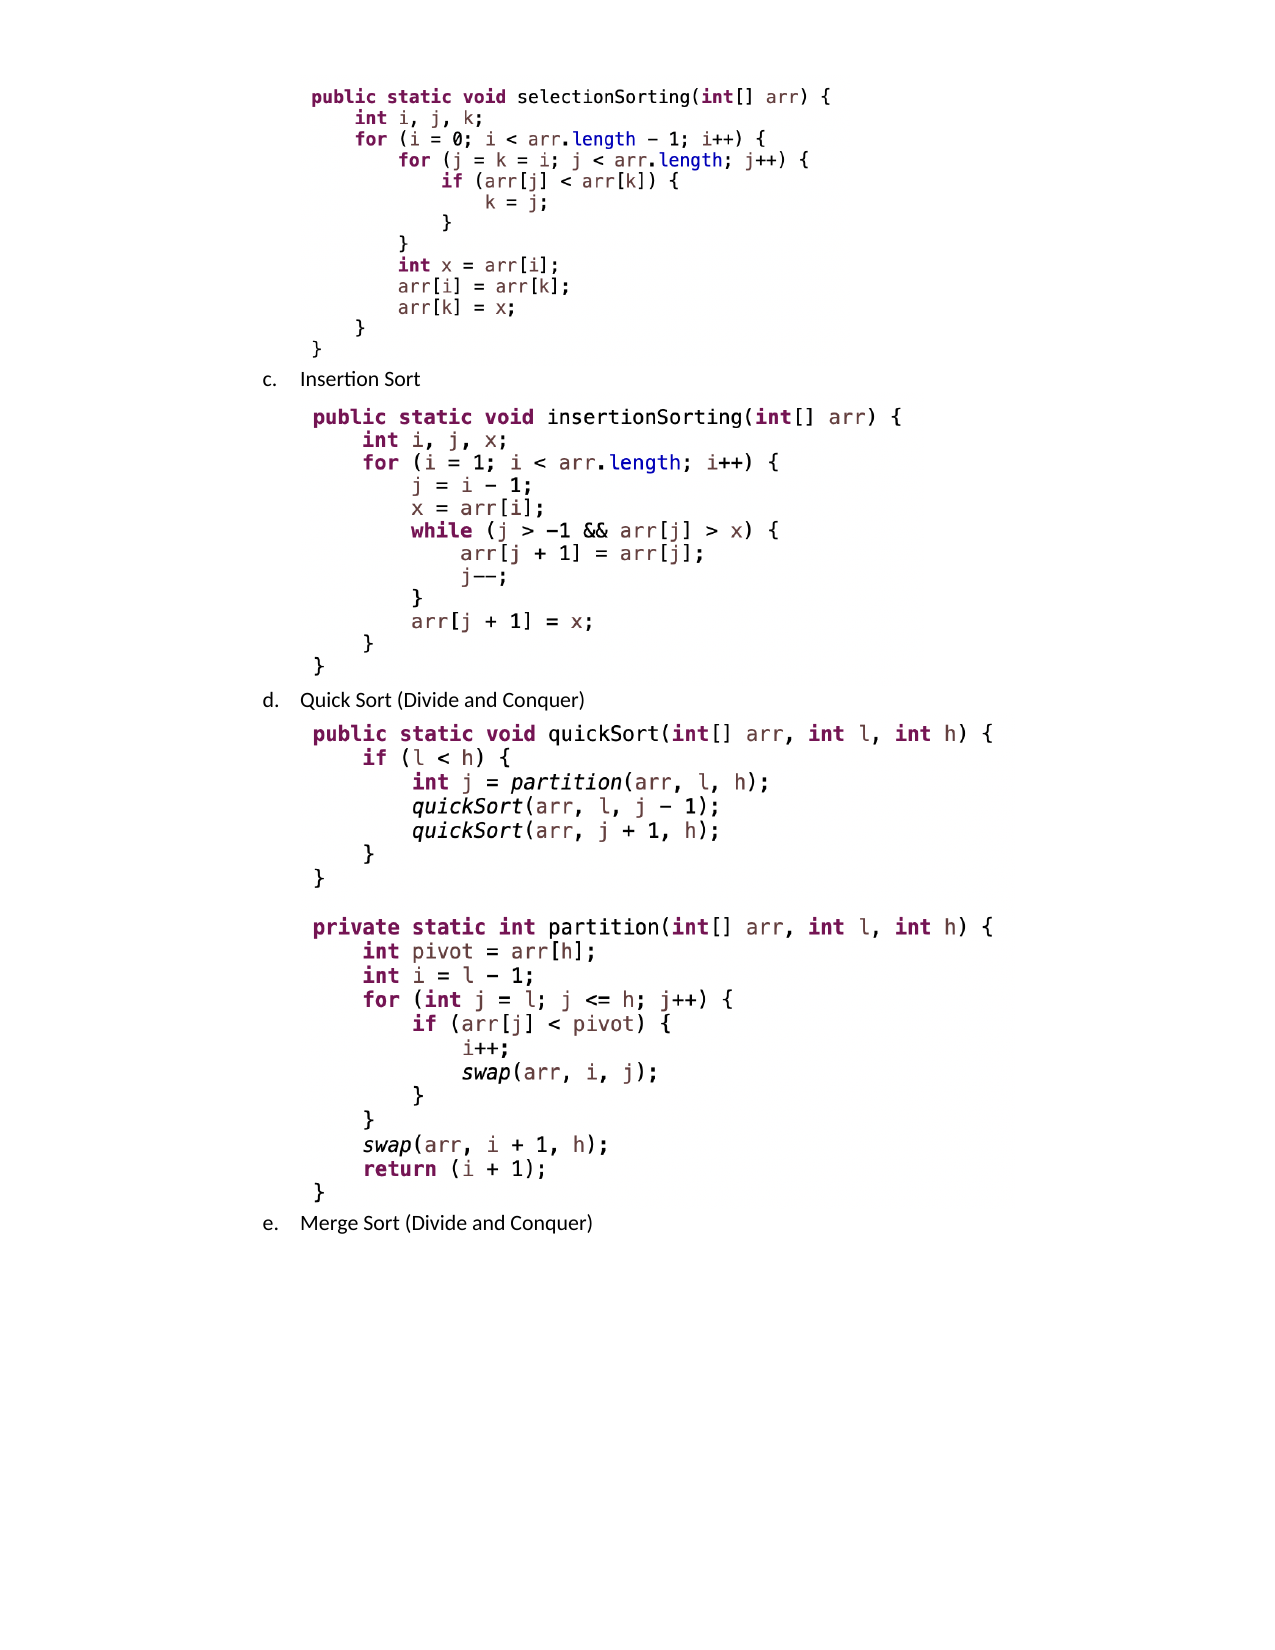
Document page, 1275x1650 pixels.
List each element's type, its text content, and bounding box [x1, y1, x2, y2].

picture [300, 392, 924, 686]
picture [300, 712, 1015, 1209]
picture [300, 75, 851, 366]
list Quick Sort (Divide and Conquer) [262, 686, 1125, 712]
list Insertion Sort [262, 365, 1125, 392]
list Merge Sort (Divide and Conquer) [262, 1209, 1125, 1235]
